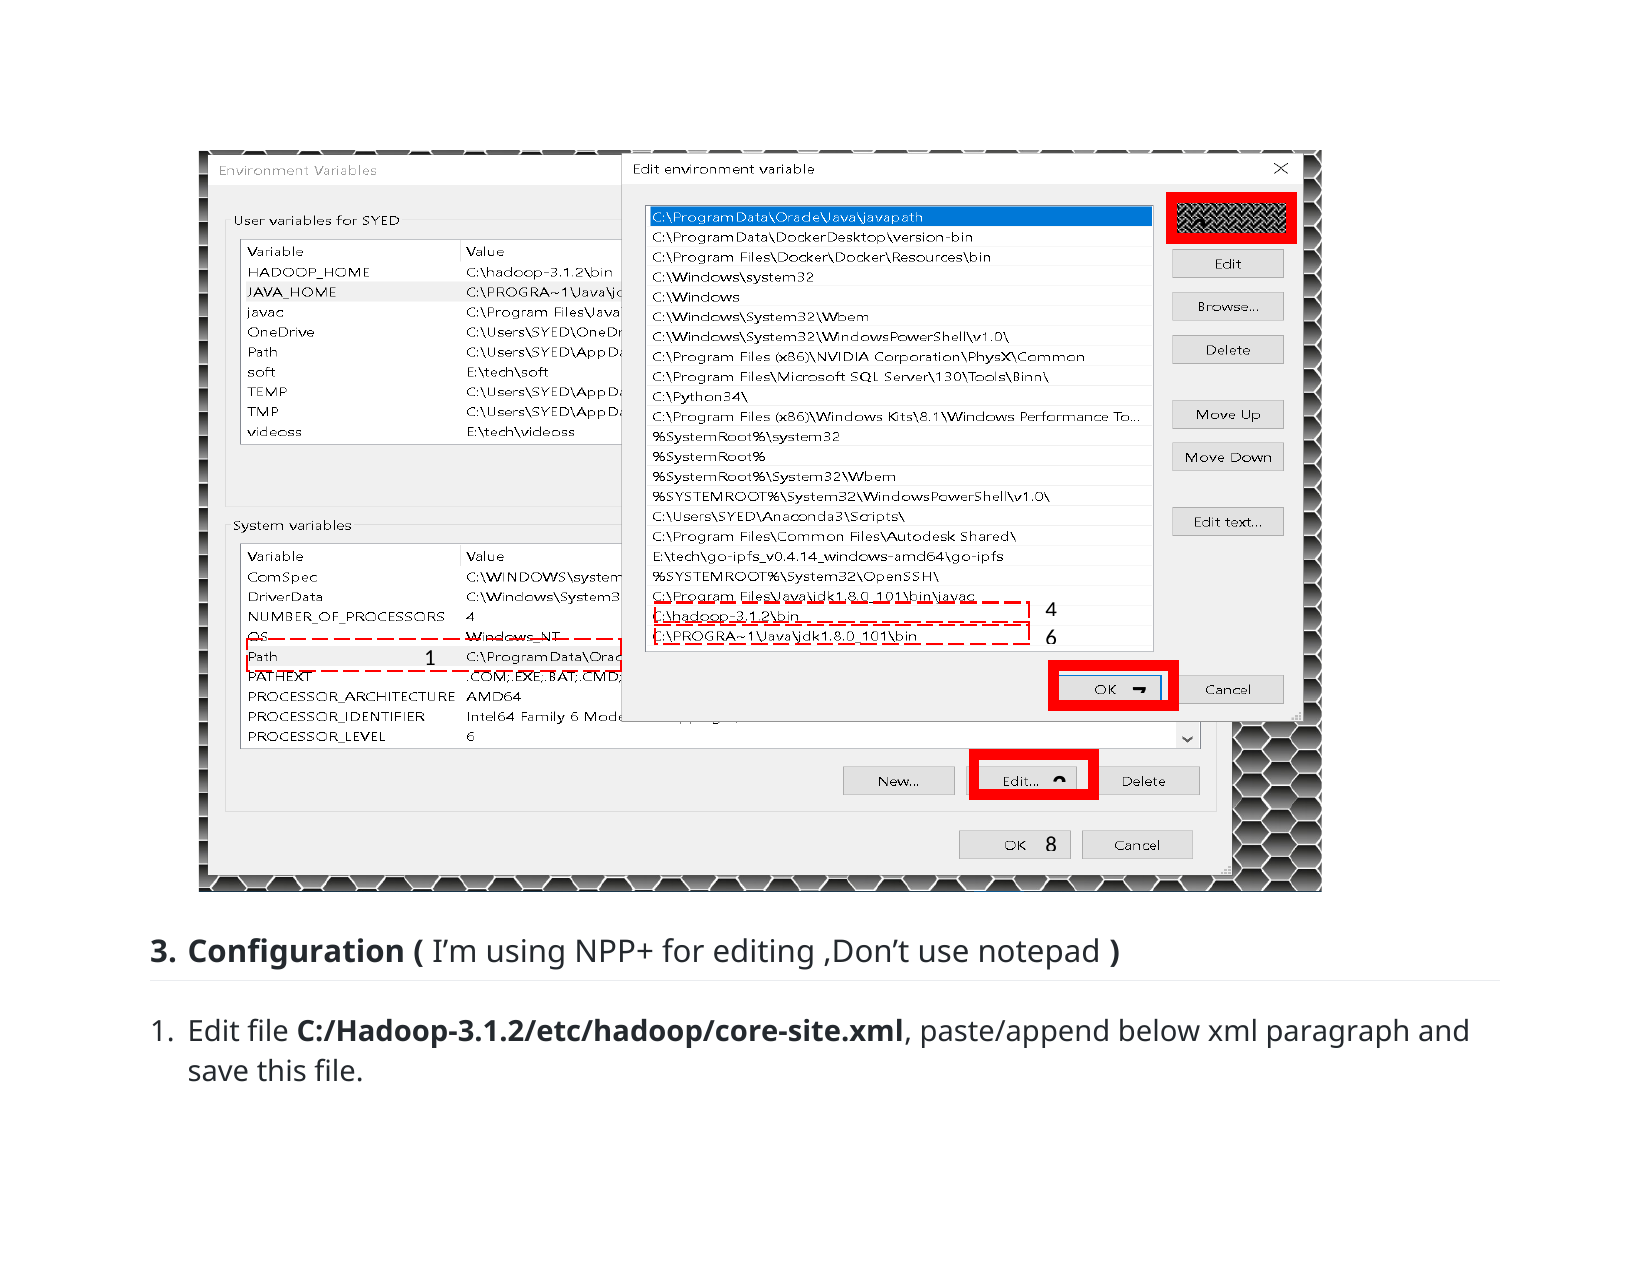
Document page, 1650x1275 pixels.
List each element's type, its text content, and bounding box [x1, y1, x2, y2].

list Edit file C:/Hadoop-3.1.2/etc/hadoop/core-site.xml, paste/append below xml paragraph and save this file. [150, 1010, 1500, 1090]
list Configuration ( I’m using NPP+ for editing ,Don’t use notepad ) [150, 929, 1500, 980]
picture [198, 150, 1322, 892]
